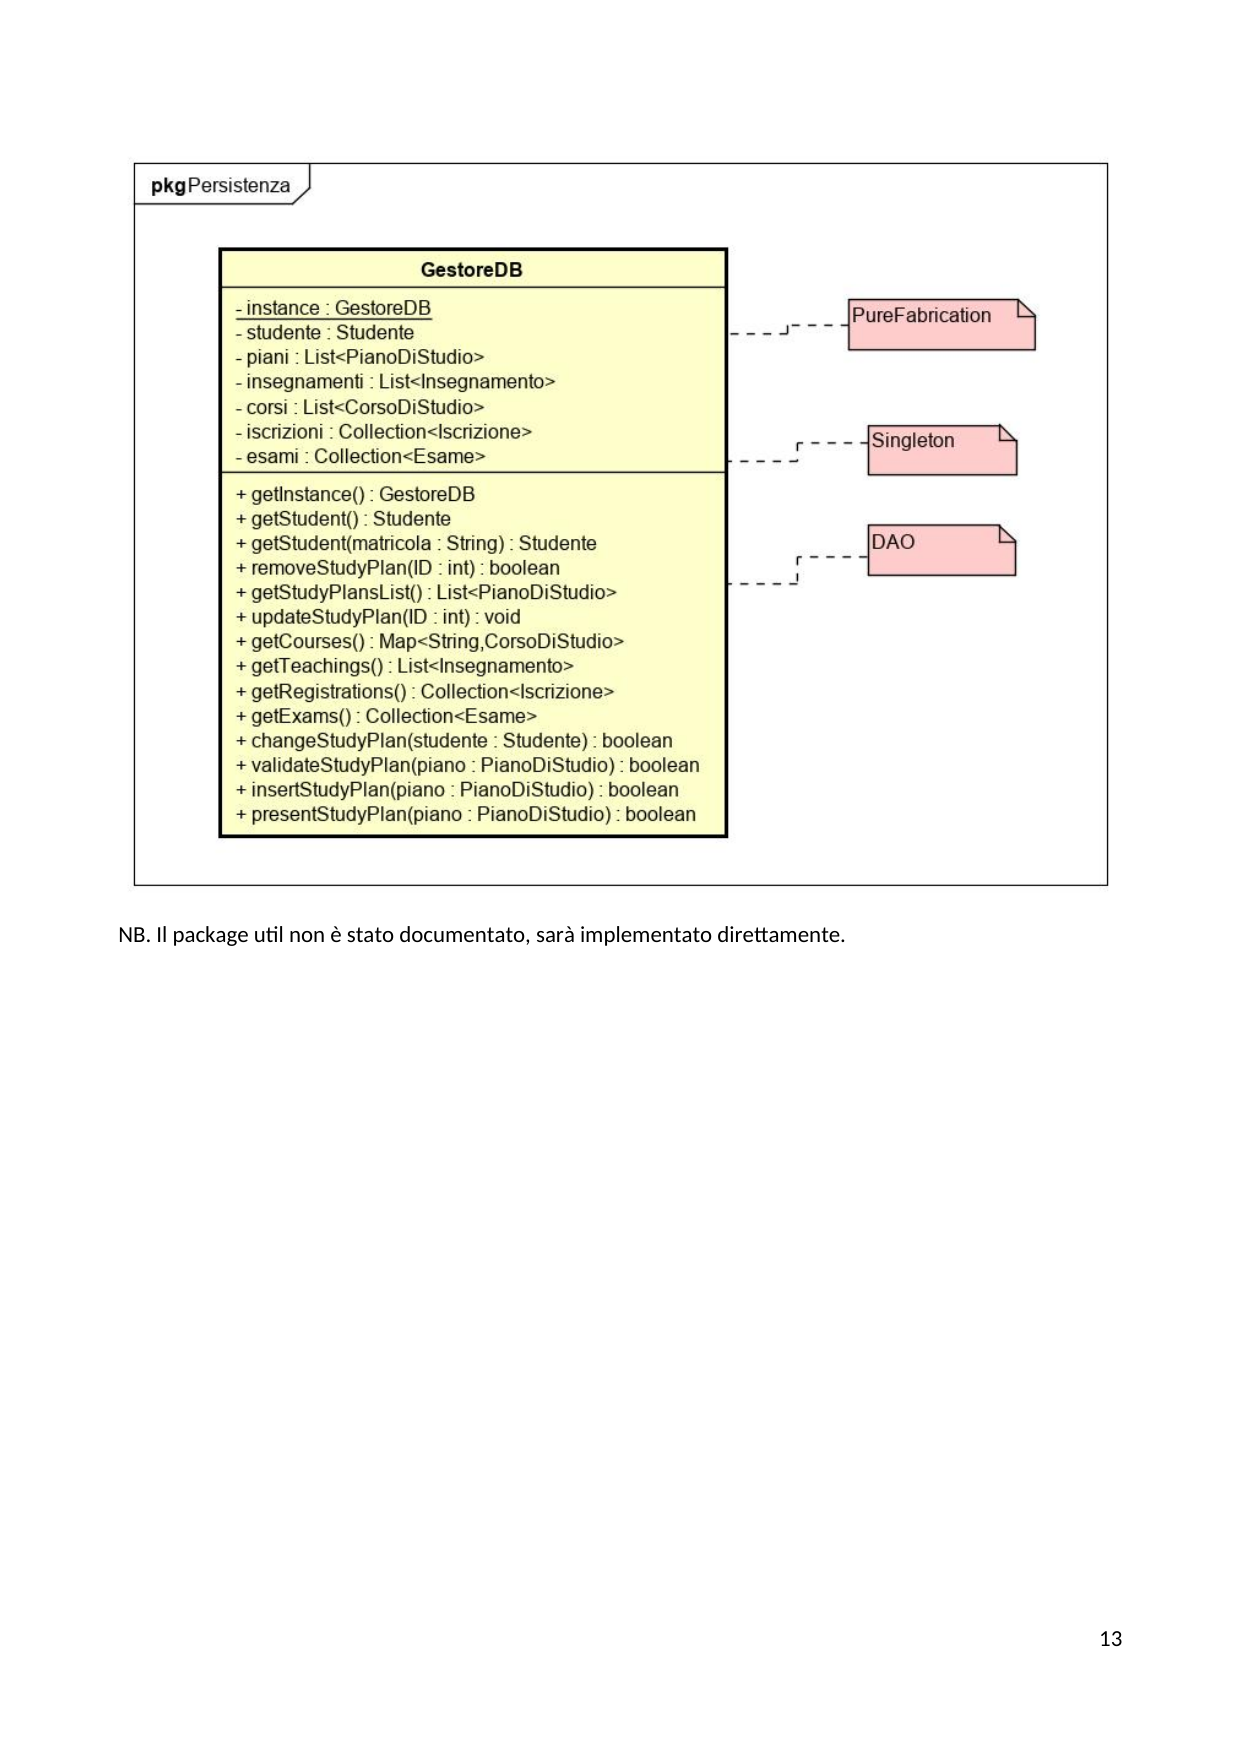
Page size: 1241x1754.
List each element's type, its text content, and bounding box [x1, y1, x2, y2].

text NB. Il package util non è stato documentato, sarà implementato direttamente. [118, 921, 1122, 949]
picture [118, 147, 1123, 902]
